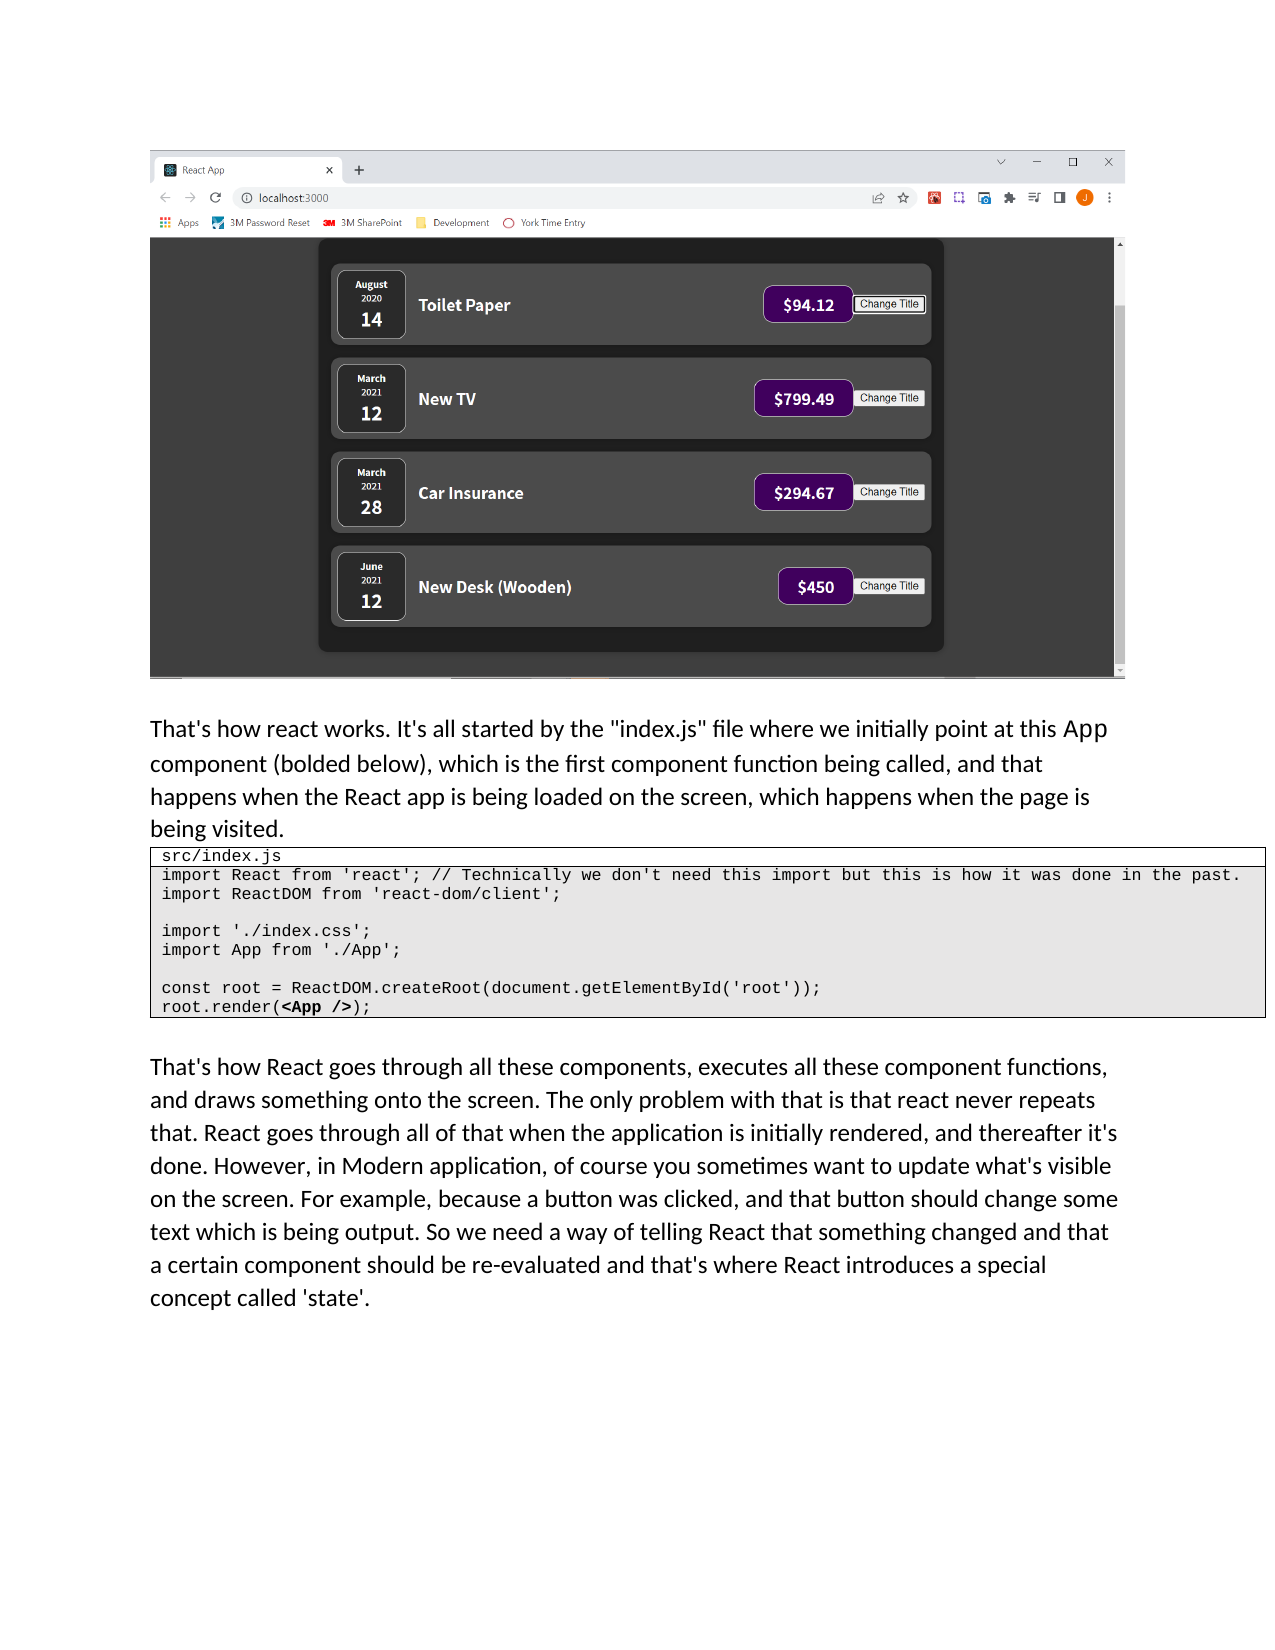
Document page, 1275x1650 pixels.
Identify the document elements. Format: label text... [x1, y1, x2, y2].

text That's how React goes through all these components, executes all these component functions, and draws something onto the screen. The only problem with that is that react never repeats that. React goes through all of that when the application is initially rendered, and thereafter it's done. However, in Modern application, of course you sometimes want to update what's visible on the screen. For example, because a button was clicked, and that button should change some text which is being output. So we need a way of telling React that something changed and that a certain component should be re-evaluated and that's where React introduces a special concept called 'state'. [150, 1051, 1125, 1312]
table_cell import React from 'react'; // Technically we don't need this import but this is how it was done in the past. import ReactDOM from 'react-dom/client'; import './index.css'; import App from './App'; const root = ReactDOM.createRoot(document.getElementById('root')); root.render(<App />); [151, 867, 1265, 1017]
picture [150, 150, 1125, 679]
table_header src/index.js [151, 848, 1265, 866]
text That's how react works. It's all started by the "index.js" file where we initially point at this App component (bolded below), which is the first component function being called, and that happens when the React app is being loaded on the screen, which happens when the page is being visited. [150, 714, 1125, 844]
